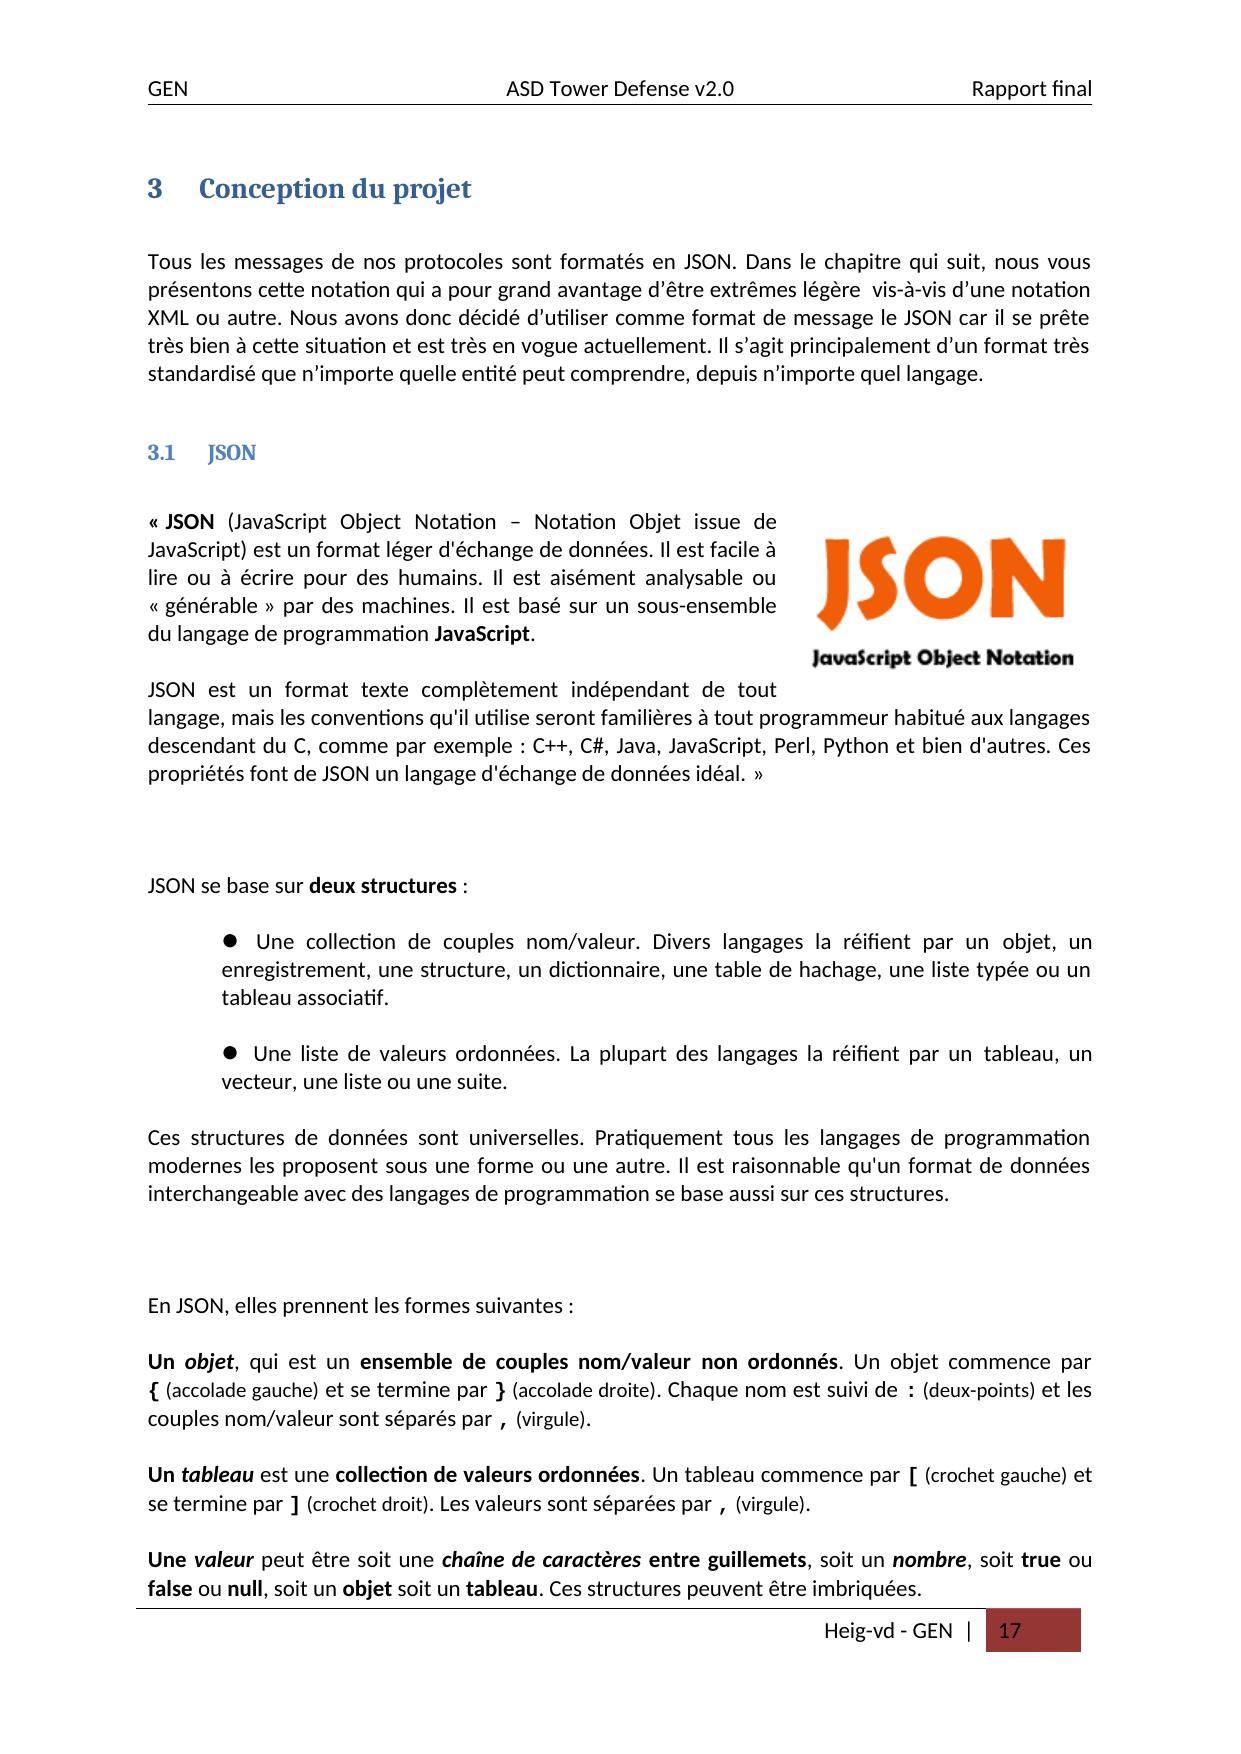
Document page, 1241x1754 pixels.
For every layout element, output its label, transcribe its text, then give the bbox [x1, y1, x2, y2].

text Ces structures de données sont universelles. Pratiquement tous les langages de programmation modernes les proposent sous une forme ou une autre. Il est raisonnable qu'un format de données interchangeable avec des langages de programmation se base aussi sur ces structures. [148, 1123, 1092, 1207]
subtitle JSON [148, 440, 1092, 466]
text Tous les messages de nos protocoles sont formatés en JSON. Dans le chapitre qui suit, nous vous présentons cette notation qui a pour grand avantage d’être extrêmes légère vis-à-vis d’une notation XML ou autre. Nous avons donc décidé d’utiliser comme format de message le JSON car il se prête très bien à cette situation et est très en vogue actuellement. Il s’agit principalement d’un format très standardisé que n’importe quelle entité peut comprendre, depuis n’importe quel langage. [148, 247, 1092, 387]
picture [796, 508, 1097, 697]
text Un objet, qui est un ensemble de couples nom/valeur non ordonnés. Un objet commence par { (accolade gauche) et se termine par } (accolade droite). Chaque nom est suivi de : (deux-points) et les couples nom/valeur sont séparés par , (virgule). [148, 1347, 1092, 1432]
text « JSON (JavaScript Object Notation – Notation Objet issue de JavaScript) est un format léger d'échange de données. Il est facile à lire ou à écrire pour des humains. Il est aisément analysable ou « générable » par des machines. Il est basé sur un sous-ensemble du langage de programmation JavaScript. [148, 507, 1092, 647]
text Une valeur peut être soit une chaîne de caractères entre guillemets, soit un nombre, soit true ou false ou null, soit un objet soit un tableau. Ces structures peuvent être imbriquées. [148, 1546, 1092, 1602]
text JSON est un format texte complètement indépendant de tout langage, mais les conventions qu'il utilise seront familières à tout programmeur habitué aux langages descendant du C, comme par exemple : C++, C#, Java, JavaScript, Perl, Python et bien d'autres. Ces propriétés font de JSON un langage d'échange de données idéal. » [148, 675, 1092, 787]
text En JSON, elles prennent les formes suivantes : [148, 1291, 1092, 1319]
text Un tableau est une collection de valeurs ordonnées. Un tableau commence par [ (crochet gauche) et se termine par ] (crochet droit). Les valeurs sont séparées par , (virgule). [148, 1461, 1092, 1518]
text Une liste de valeurs ordonnées. La plupart des langages la réifient par un tableau, un vecteur, une liste ou une suite. [221, 1039, 1092, 1095]
subtitle Conception du projet [148, 173, 1092, 206]
text JSON se base sur deux structures : [148, 871, 1092, 899]
text Une collection de couples nom/valeur. Divers langages la réifient par un objet, un enregistrement, une structure, un dictionnaire, une table de hachage, une liste typée ou un tableau associatif. [221, 927, 1092, 1011]
